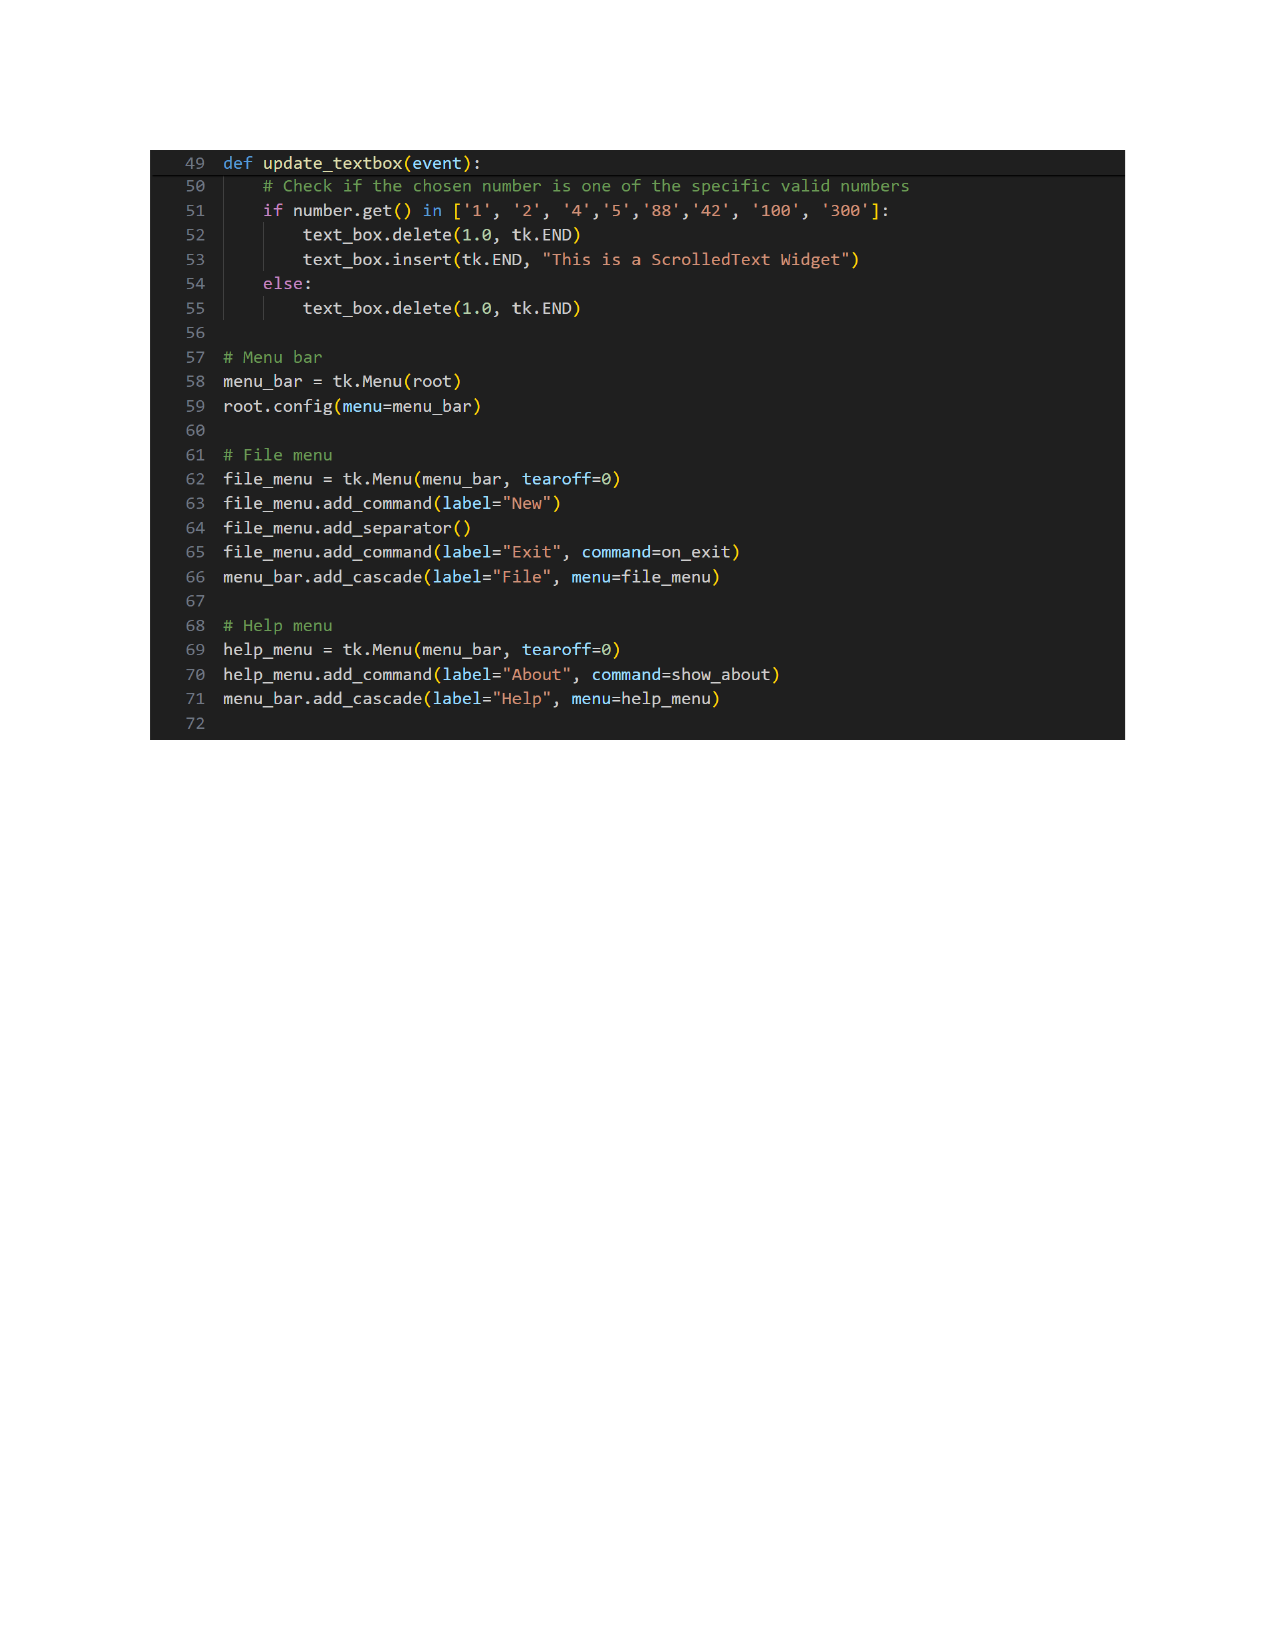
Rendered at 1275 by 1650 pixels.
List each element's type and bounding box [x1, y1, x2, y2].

picture [150, 150, 1125, 740]
